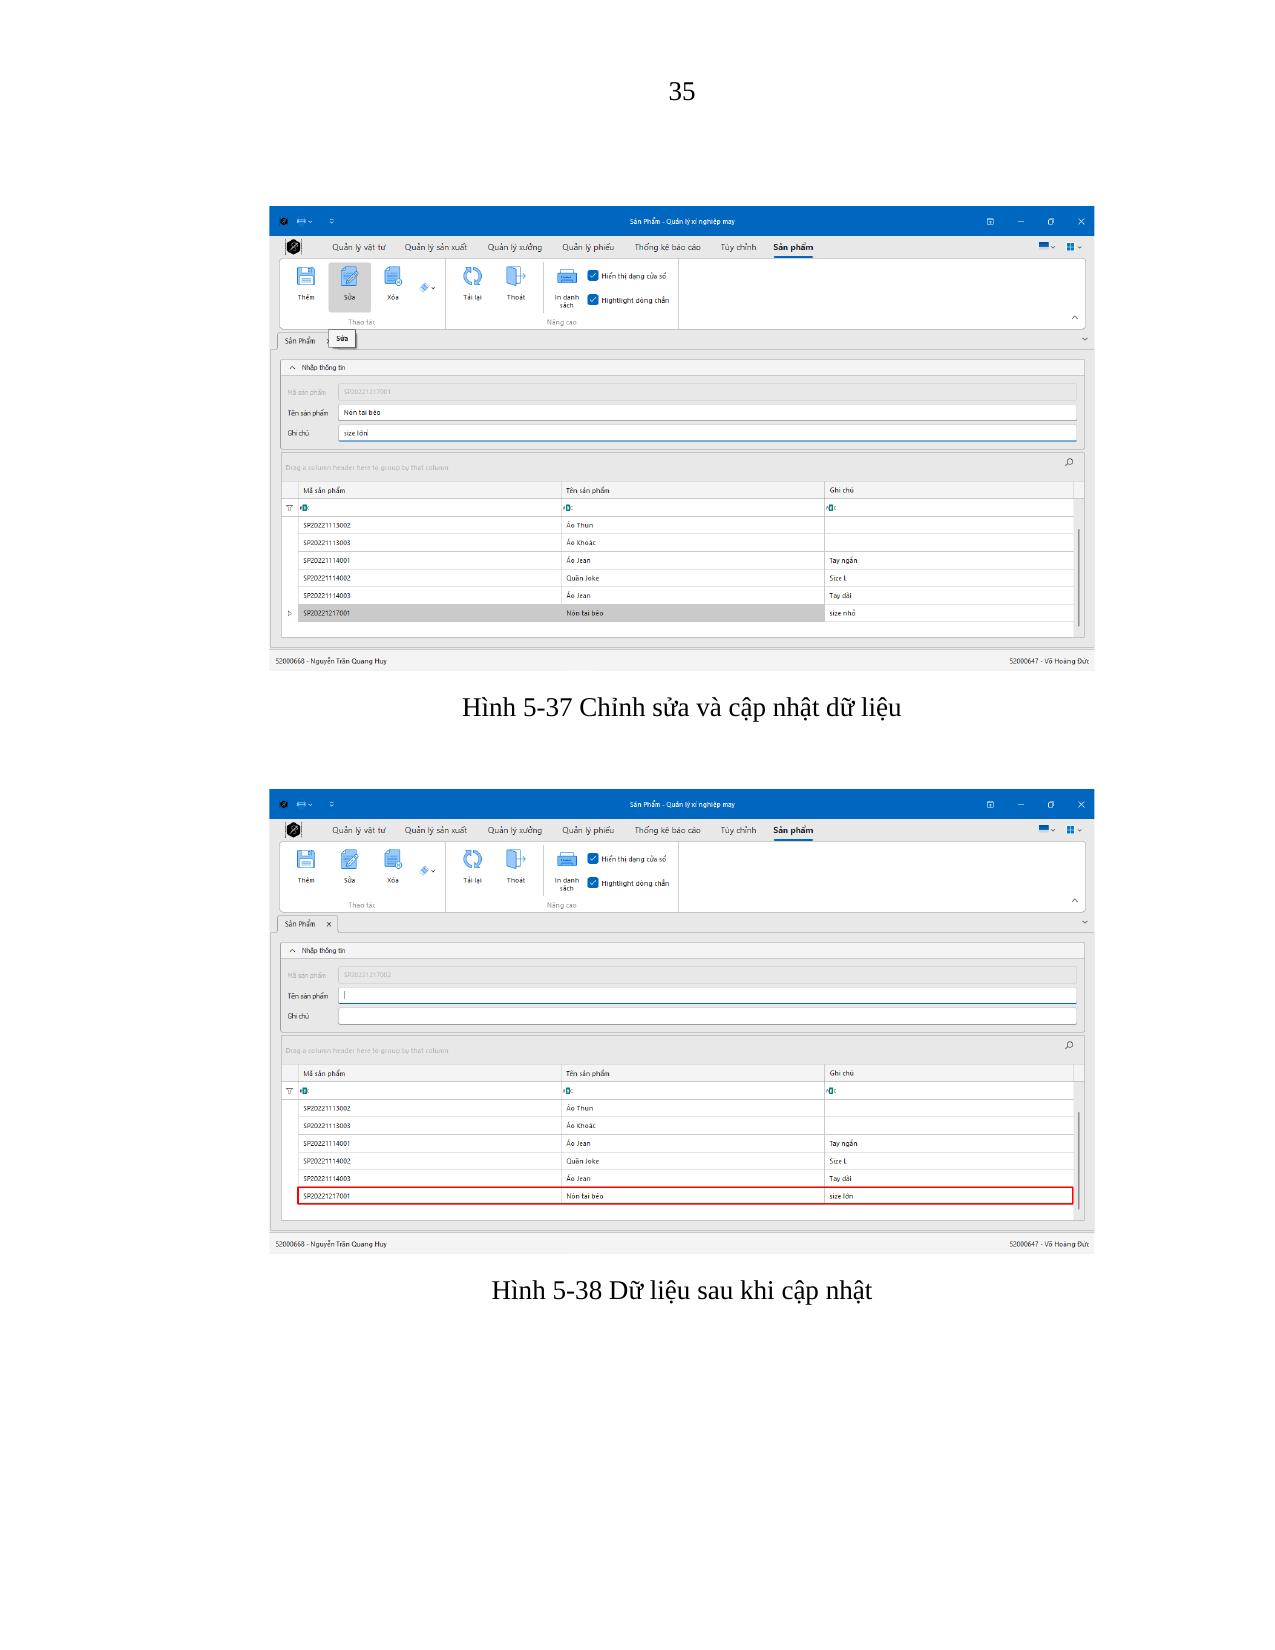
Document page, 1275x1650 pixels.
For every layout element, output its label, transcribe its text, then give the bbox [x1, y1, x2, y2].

picture [269, 206, 1095, 671]
picture [269, 789, 1095, 1254]
